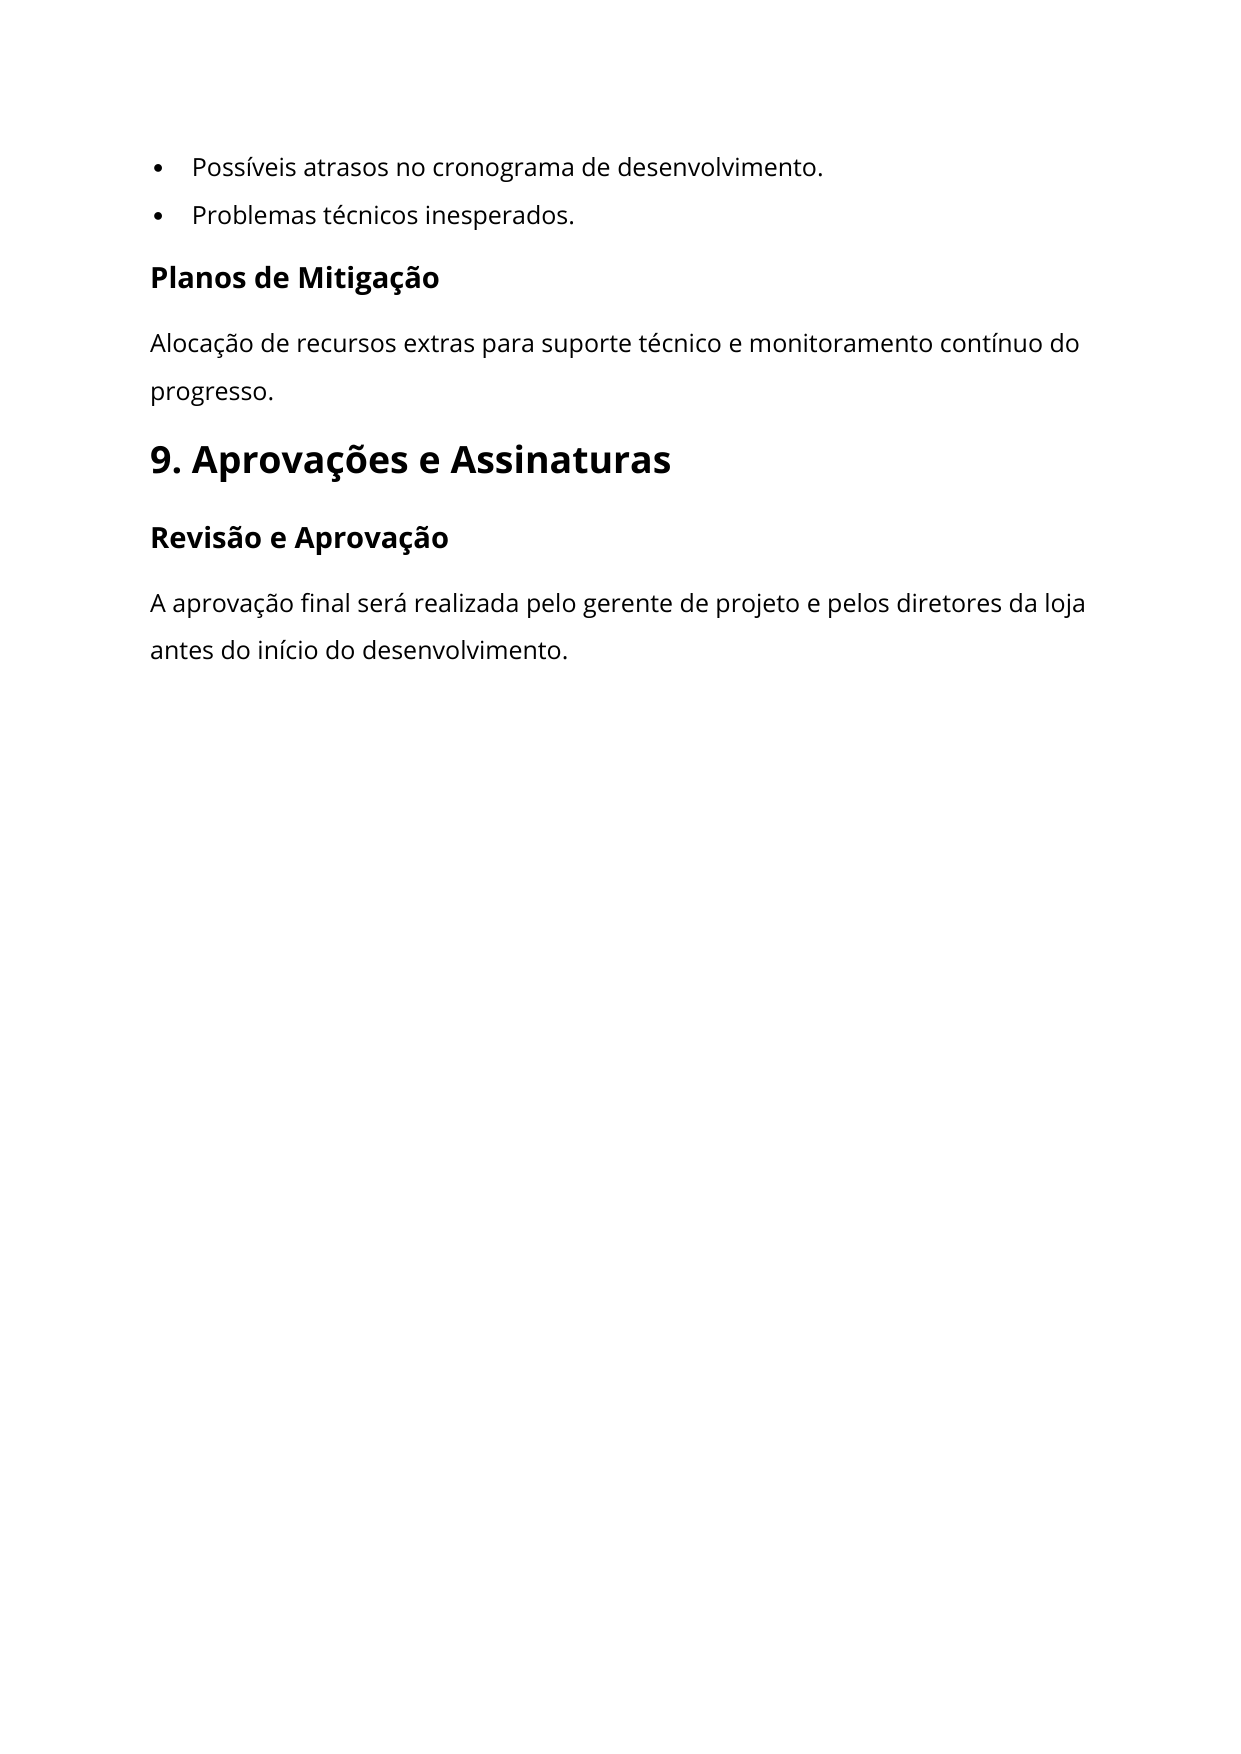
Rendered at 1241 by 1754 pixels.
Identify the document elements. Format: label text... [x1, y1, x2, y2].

text 9. Aprovações e Assinaturas [150, 433, 1090, 484]
text Planos de Mitigação [150, 258, 1090, 297]
text Revisão e Aprovação [150, 517, 1090, 557]
list Problemas técnicos inesperados. [154, 198, 1090, 232]
list Possíveis atrasos no cronograma de desenvolvimento. [154, 150, 1090, 184]
text Alocação de recursos extras para suporte técnico e monitoramento contínuo do progresso. [150, 326, 1090, 407]
text A aprovação final será realizada pelo gerente de projeto e pelos diretores da loja antes do início do desenvolvimento. [150, 585, 1090, 667]
